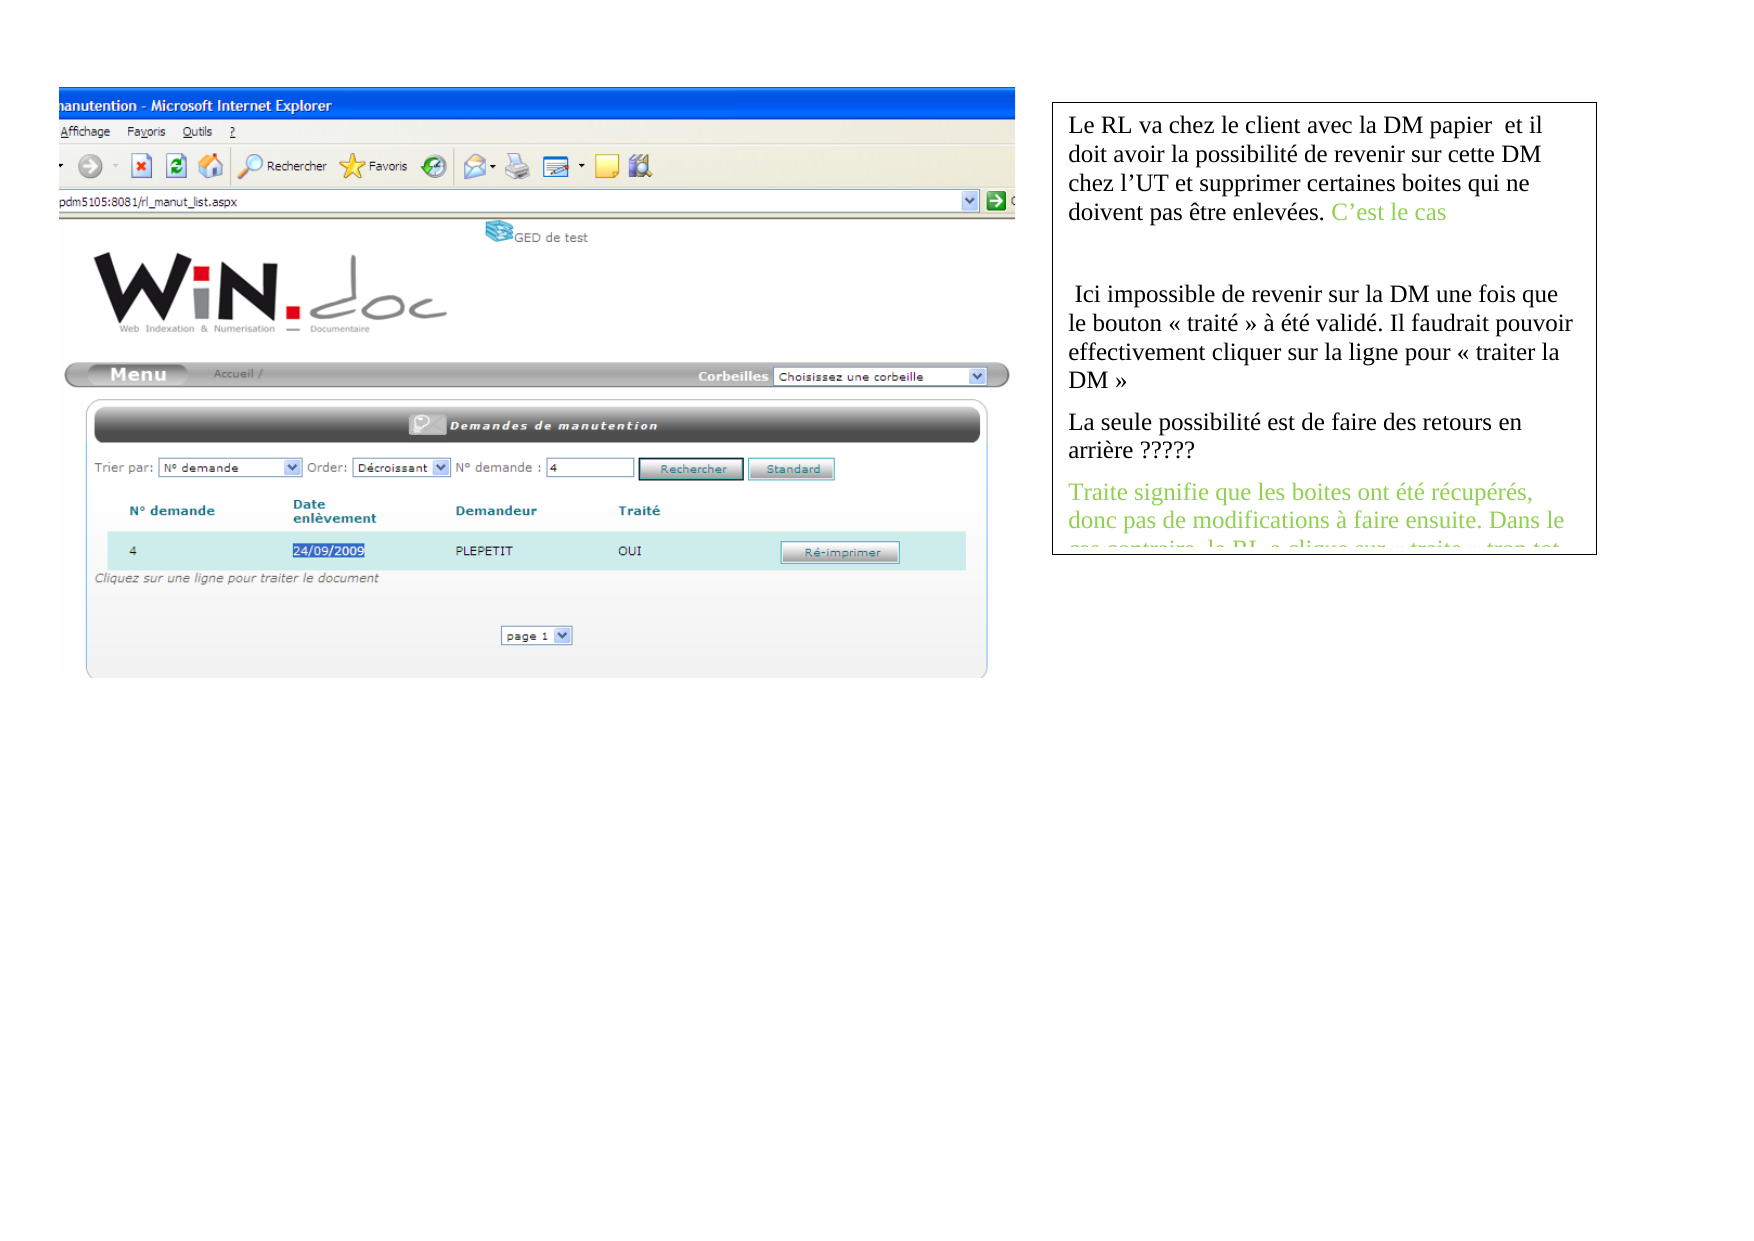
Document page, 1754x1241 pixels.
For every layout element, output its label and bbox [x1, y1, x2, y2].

picture [59, 87, 1016, 678]
